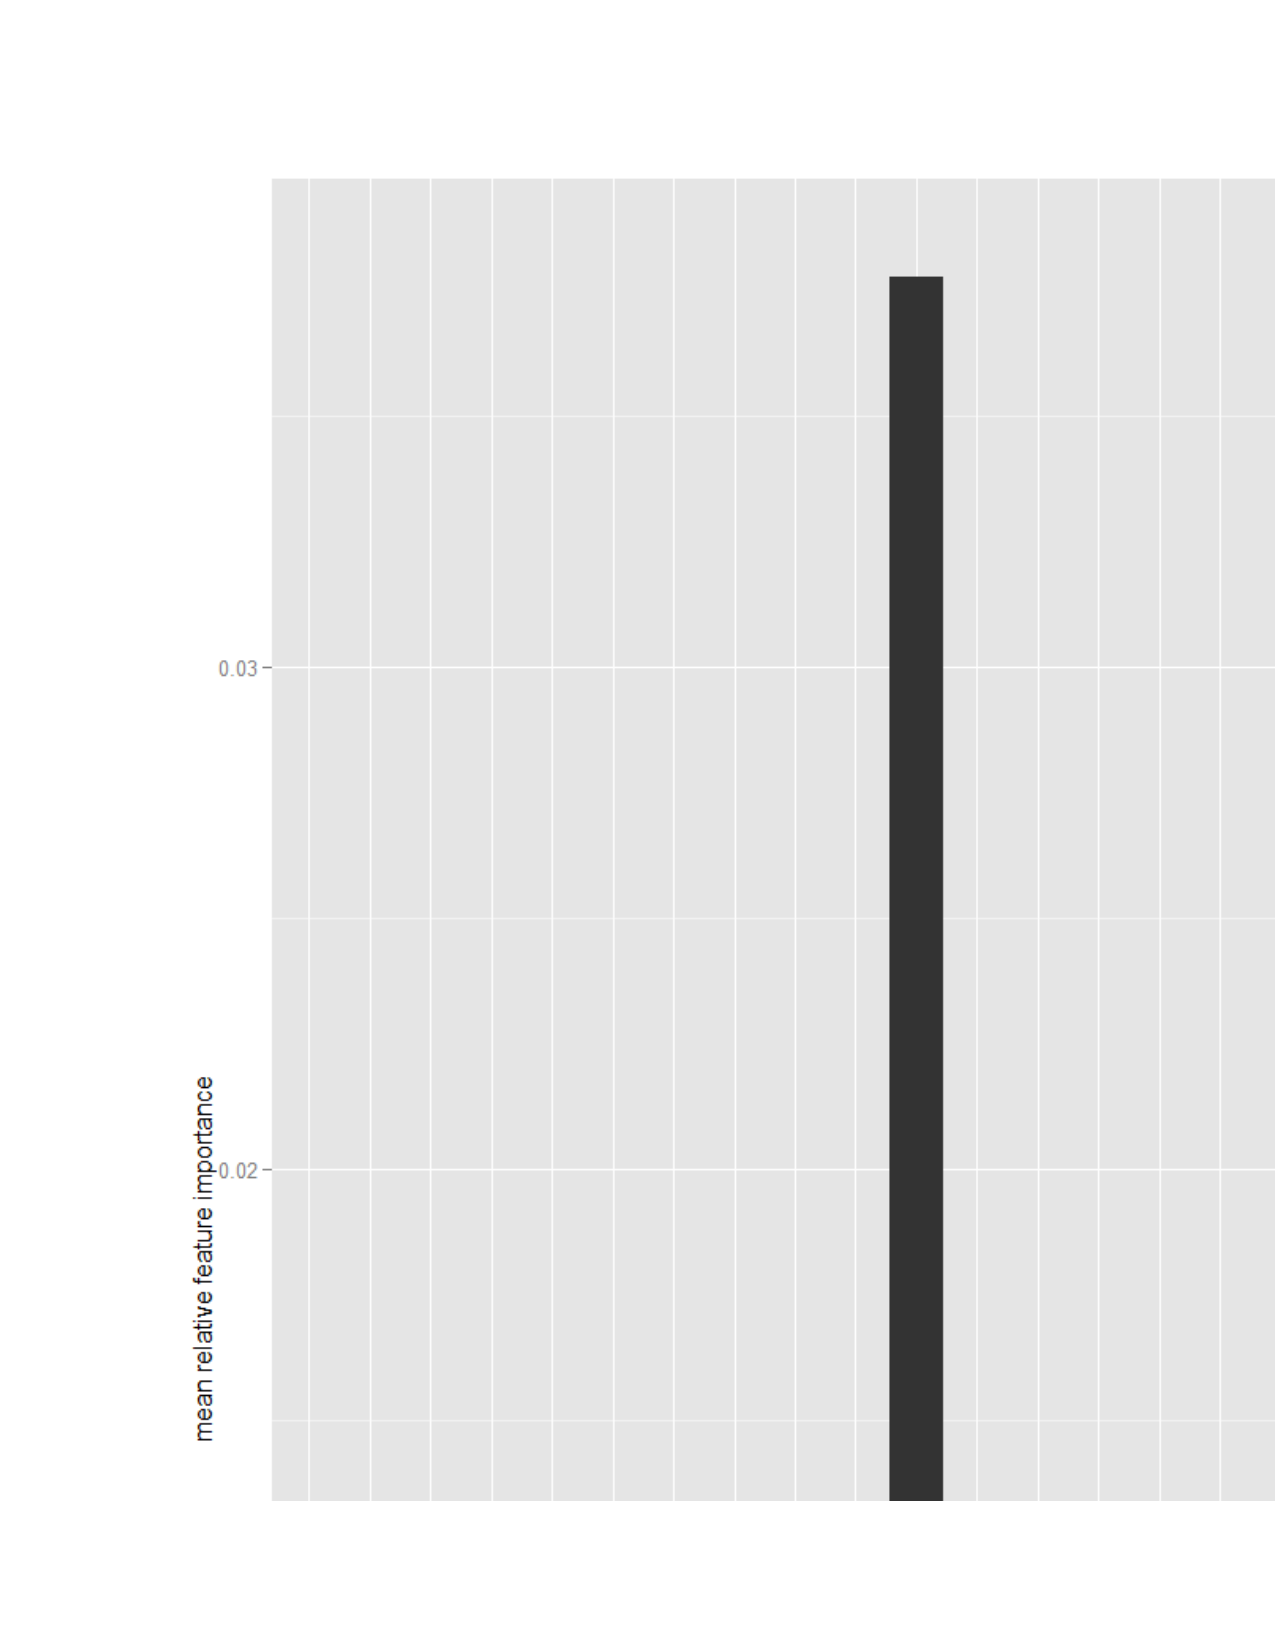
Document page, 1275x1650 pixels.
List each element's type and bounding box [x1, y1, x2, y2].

picture [168, 150, 1275, 1501]
